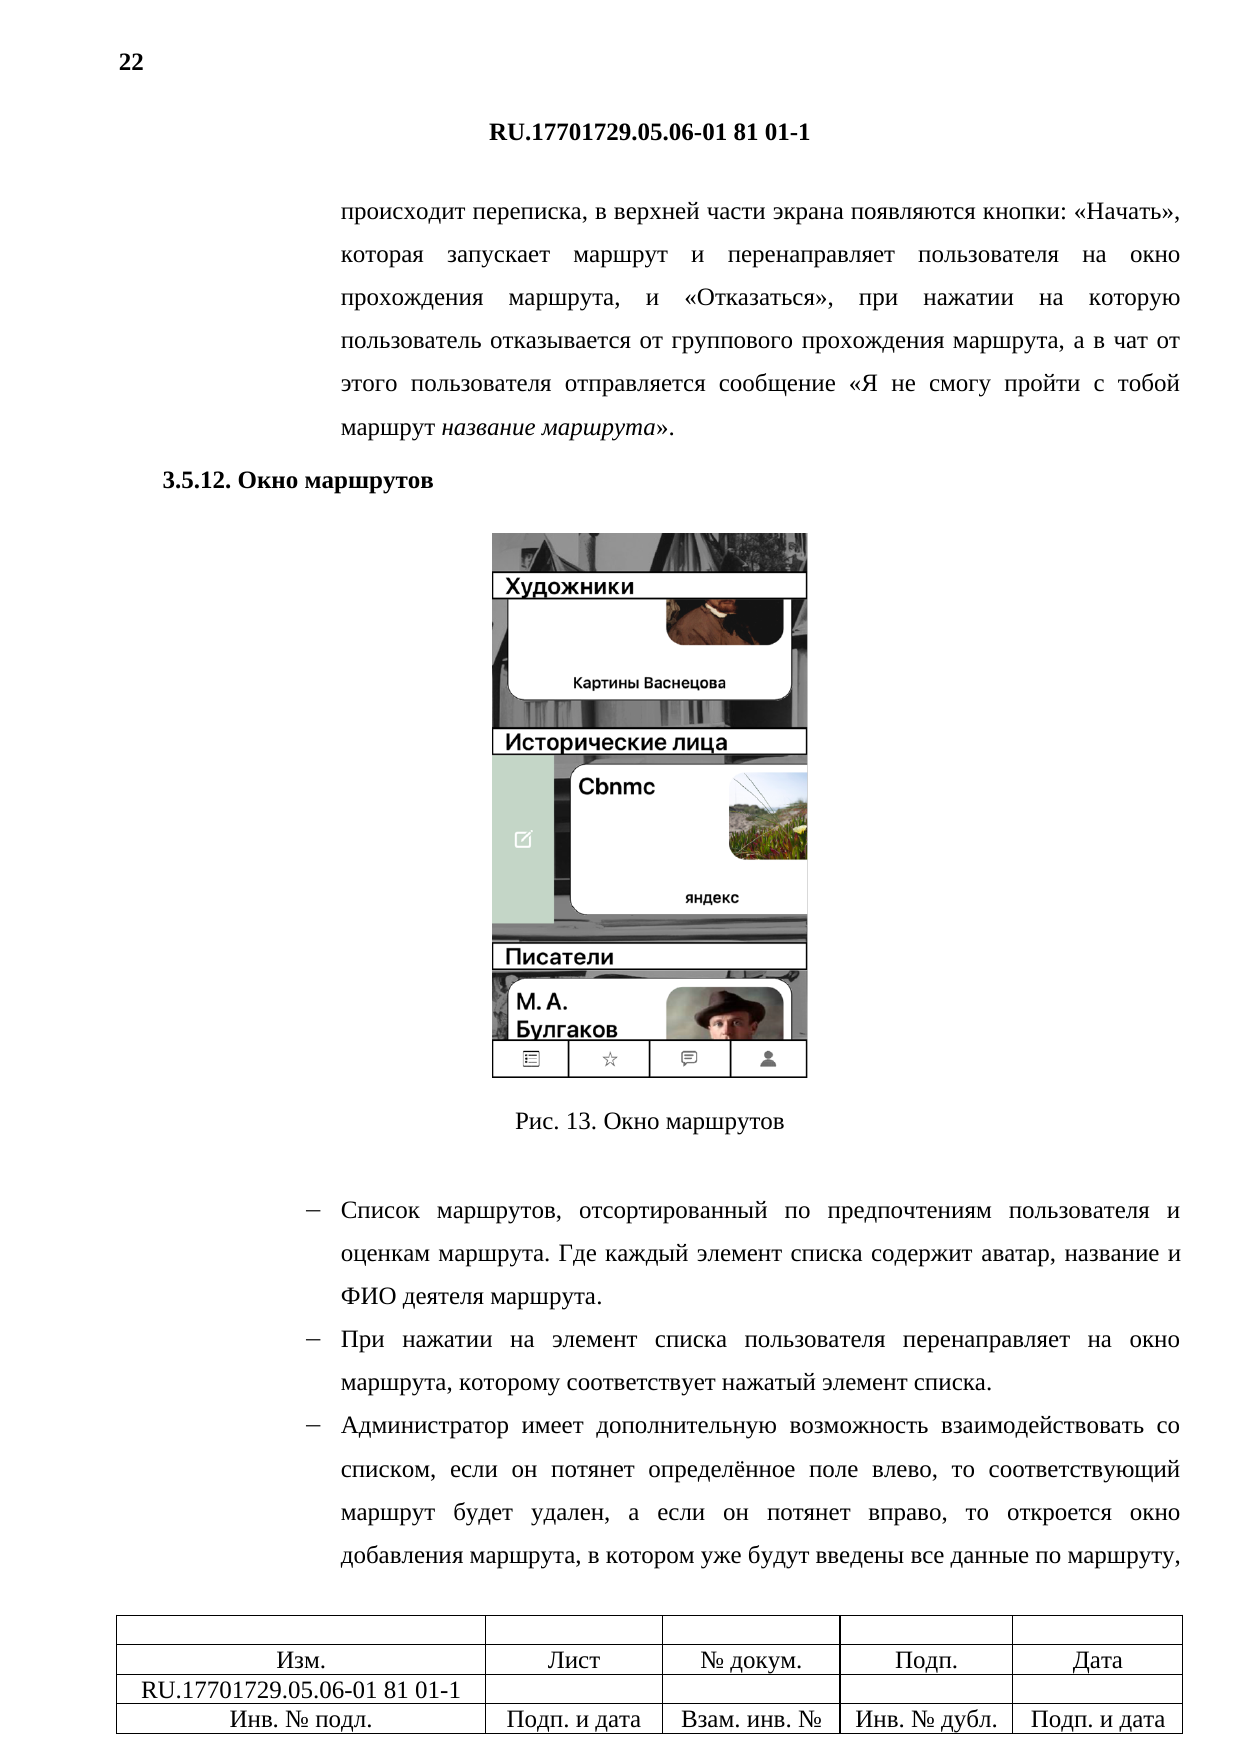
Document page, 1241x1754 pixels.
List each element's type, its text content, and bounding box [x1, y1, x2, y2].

subtitle 3.5.12. Окно маршрутов [118, 465, 1181, 494]
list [303, 1411, 1181, 1569]
text Рис. 13. Окно маршрутов [118, 1106, 1181, 1135]
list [303, 196, 1181, 440]
list При нажатии на элемент списка пользователя перенаправляет на окно маршрута, которому соответствует нажатый элемент списка. [303, 1324, 1181, 1396]
list Список маршрутов, отсортированный по предпочтениям пользователя и оценкам маршрута. Где каждый элемент списка содержит аватар, название и ФИО деятеля маршрута. [303, 1195, 1181, 1310]
picture [492, 533, 808, 1078]
